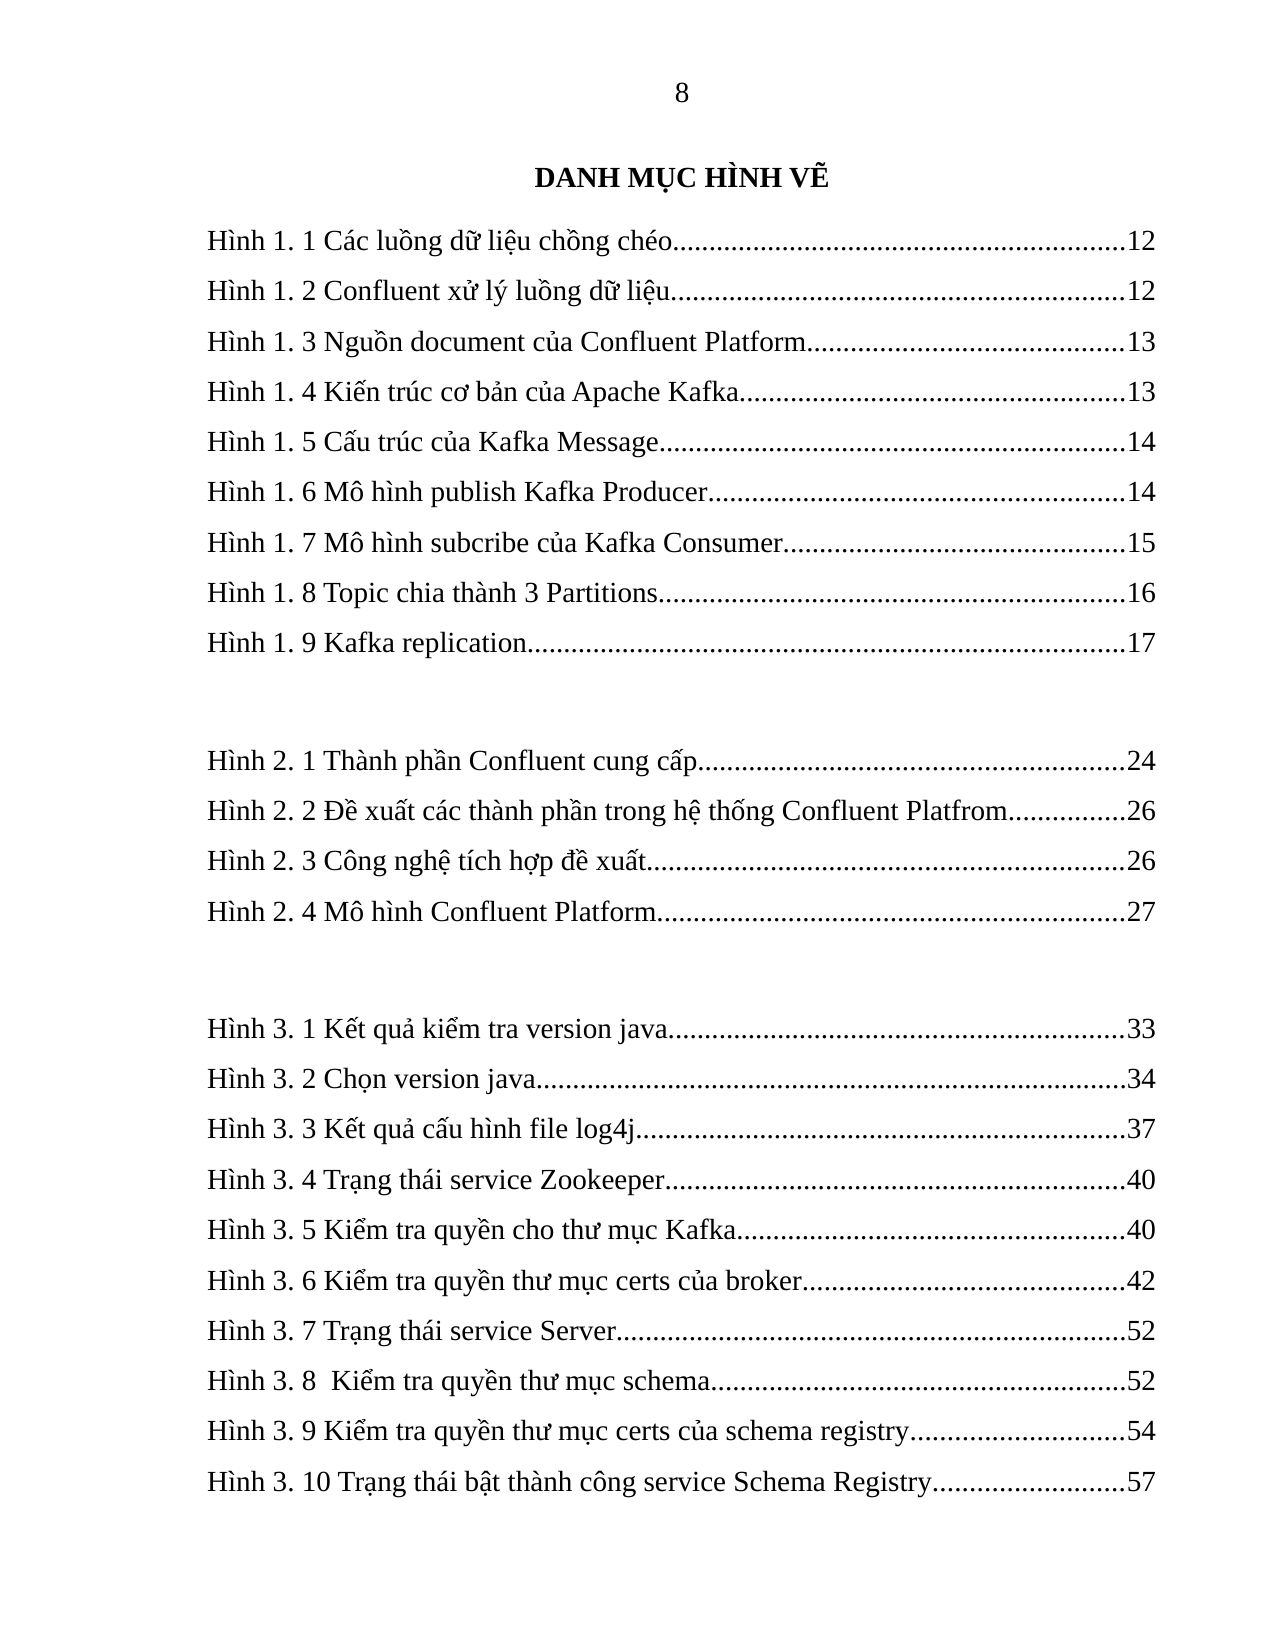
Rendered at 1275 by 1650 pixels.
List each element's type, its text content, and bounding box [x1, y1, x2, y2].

text Hình 3. 6 Kiểm tra quyền thư mục certs của broker 42 [207, 1263, 1157, 1296]
text Hình 3. 2 Chọn version java 34 [207, 1061, 1157, 1095]
text Hình 3. 8 Kiểm tra quyền thư mục schema 52 [207, 1363, 1157, 1397]
text Hình 2. 2 Đề xuất các thành phần trong hệ thống Confluent Platfrom 26 [207, 793, 1157, 827]
text Hình 1. 2 Confluent xử lý luồng dữ liệu 12 [207, 273, 1157, 307]
text Hình 1. 5 Cấu trúc của Kafka Message 14 [207, 424, 1157, 458]
text Hình 1. 7 Mô hình subcribe của Kafka Consumer 15 [207, 525, 1157, 558]
text Hình 1. 6 Mô hình publish Kafka Producer 14 [207, 474, 1157, 508]
text Hình 3. 4 Trạng thái service Zookeeper 40 [207, 1162, 1157, 1196]
text Hình 3. 7 Trạng thái service Server 52 [207, 1313, 1157, 1346]
text Hình 3. 5 Kiểm tra quyền cho thư mục Kafka 40 [207, 1212, 1157, 1246]
subtitle DANH MỤC HÌNH VẼ [207, 160, 1157, 194]
text Hình 1. 4 Kiến trúc cơ bản của Apache Kafka 13 [207, 374, 1157, 407]
text Hình 3. 9 Kiểm tra quyền thư mục certs của schema registry 54 [207, 1413, 1157, 1447]
text Hình 1. 9 Kafka replication 17 [207, 626, 1157, 659]
text Hình 3. 10 Trạng thái bật thành công service Schema Registry 57 [207, 1464, 1157, 1497]
text Hình 1. 3 Nguồn document của Confluent Platform 13 [207, 324, 1157, 357]
text Hình 3. 1 Kết quả kiểm tra version java 33 [207, 1011, 1157, 1044]
text Hình 3. 3 Kết quả cấu hình file log4j 37 [207, 1112, 1157, 1145]
text Hình 2. 3 Công nghệ tích hợp đề xuất 26 [207, 843, 1157, 877]
text Hình 2. 1 Thành phần Confluent cung cấp 24 [207, 743, 1157, 776]
text Hình 1. 1 Các luồng dữ liệu chồng chéo 12 [207, 223, 1157, 257]
text Hình 1. 8 Topic chia thành 3 Partitions 16 [207, 575, 1157, 609]
text Hình 2. 4 Mô hình Confluent Platform 27 [207, 894, 1157, 927]
